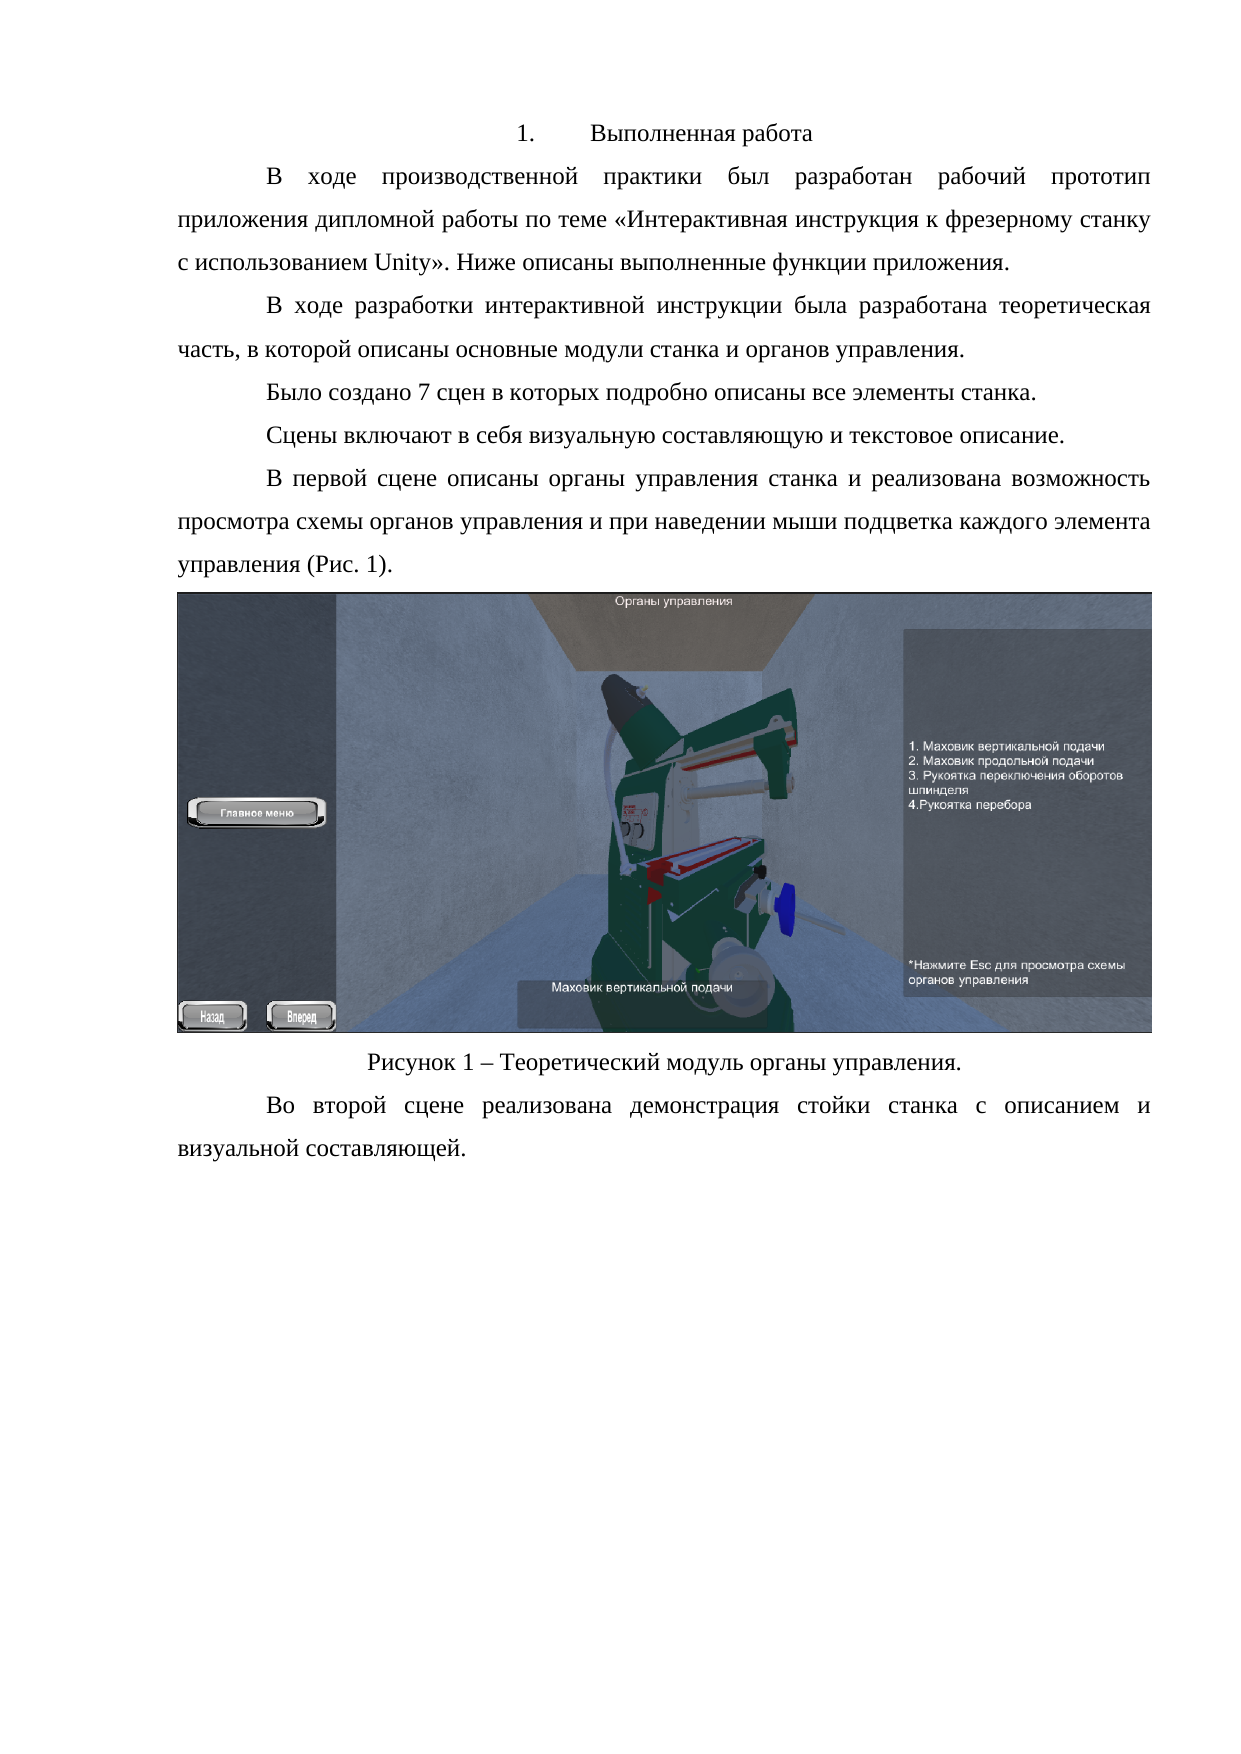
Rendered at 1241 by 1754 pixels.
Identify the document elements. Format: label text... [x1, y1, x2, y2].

list Во второй сцене реализована демонстрация стойки станка с описанием и визуальной составляющей. [177, 1090, 1152, 1162]
list Выполненная работа [177, 118, 1152, 147]
list Рисунок 1 – Теоретический модуль органы управления. [177, 1047, 1152, 1076]
list В ходе производственной практики был разработан рабочий прототип приложения дипломной работы по теме «Интерактивная инструкция к фрезерному станку с использованием Unity». Ниже описаны выполненные функции приложения. [177, 161, 1152, 276]
list В первой сцене описаны органы управления станка и реализована возможность просмотра схемы органов управления и при наведении мыши подцветка каждого элемента управления (Рис. 1). [177, 463, 1152, 578]
picture [177, 592, 1152, 1033]
list Сцены включают в себя визуальную составляющую и текстовое описание. [177, 420, 1152, 449]
list Было создано 7 сцен в которых подробно описаны все элементы станка. [177, 377, 1152, 406]
list В ходе разработки интерактивной инструкции была разработана теоретическая часть, в которой описаны основные модули станка и органов управления. [177, 291, 1152, 362]
